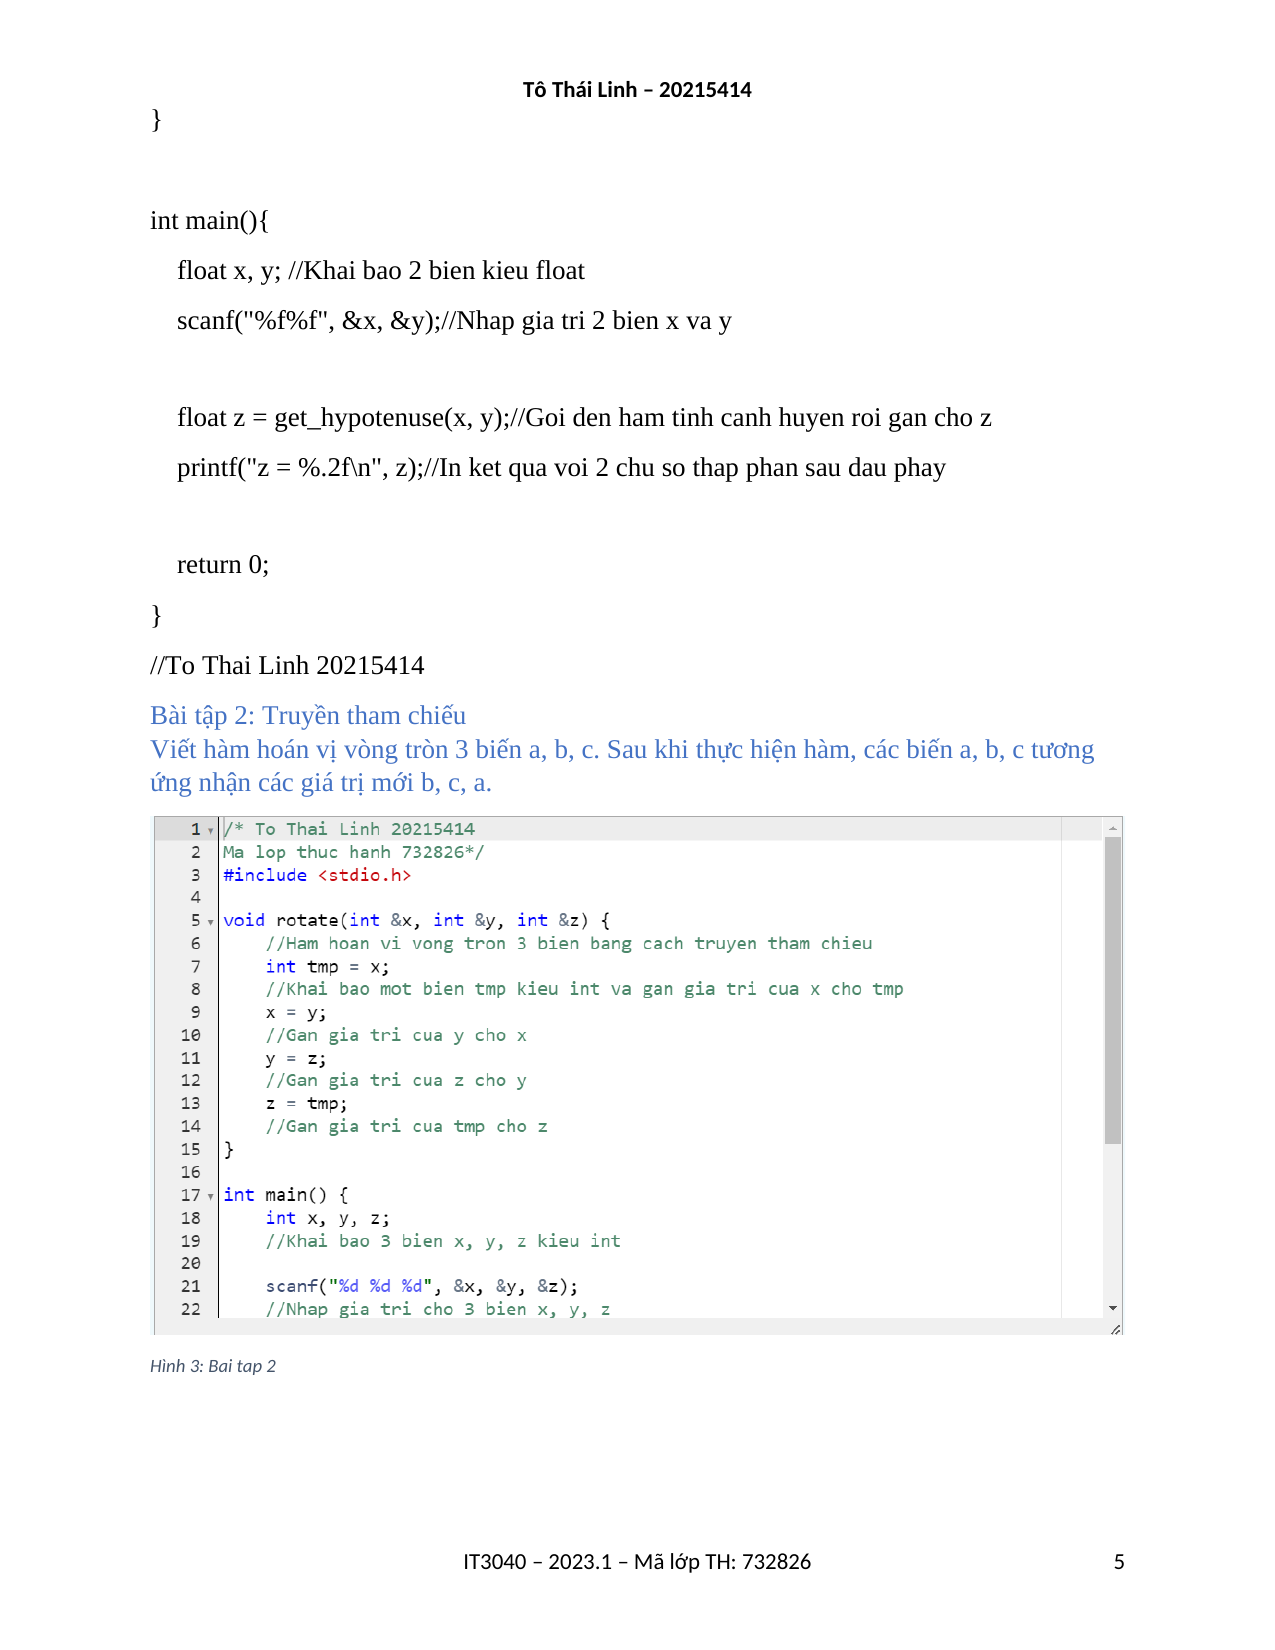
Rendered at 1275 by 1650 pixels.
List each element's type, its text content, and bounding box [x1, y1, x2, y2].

text } [150, 599, 1125, 630]
text float z = get_hypotenuse(x, y);//Goi den ham tinh canh huyen roi gan cho z [150, 401, 1125, 432]
text } [150, 103, 1125, 134]
text float x, y; //Khai bao 2 bien kieu float [150, 254, 1125, 285]
text //To Thai Linh 20215414 [150, 649, 1125, 680]
picture [150, 816, 1125, 1335]
subtitle Bài tập 2: Truyền tham chiếu [150, 699, 1125, 730]
text Viết hàm hoán vị vòng tròn 3 biến a, b, c. Sau khi thực hiện hàm, các biến a, b, c tương ứng nhận các giá trị mới b, c, a. [150, 733, 1125, 797]
text int main(){ [150, 204, 1125, 235]
text scanf("%f%f", &x, &y);//Nhap gia tri 2 bien x va y [150, 304, 1125, 335]
text printf("z = %.2f\n", z);//In ket qua voi 2 chu so thap phan sau dau phay [150, 452, 1125, 483]
text return 0; [150, 549, 1125, 580]
